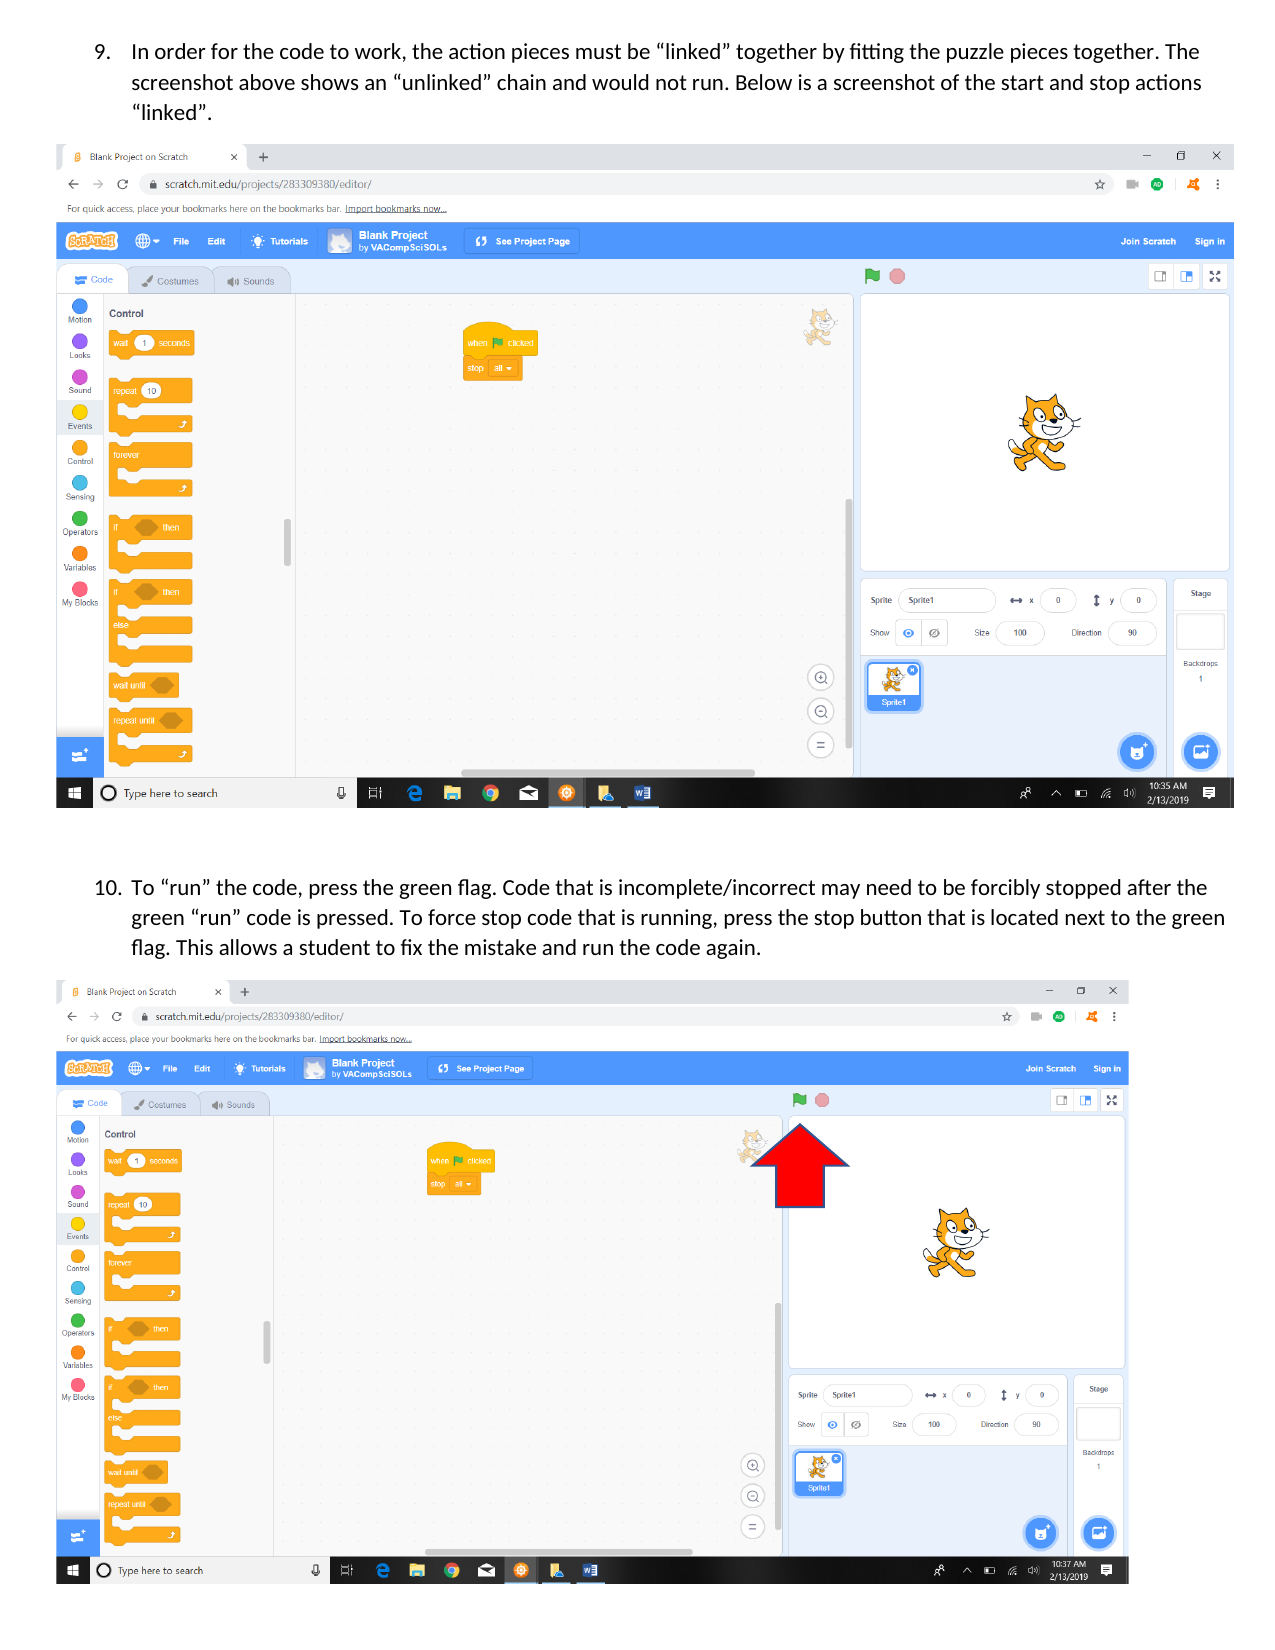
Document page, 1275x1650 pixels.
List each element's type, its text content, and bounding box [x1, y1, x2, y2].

picture [56, 980, 1129, 1584]
picture [56, 144, 1234, 808]
list In order for the code to work, the action pieces must be “linked” together by fitting the puzzle pieces together. The screenshot above shows an “unlinked” chain and would not run. Below is a screenshot of the start and stop actions “linked”. [94, 37, 1228, 126]
list To “run” the code, press the green flag. Code that is incomplete/incorrect may need to be forcibly stopped after the green “run” code is pressed. To force stop code that is running, press the stop button that is located next to the green flag. This allows a student to fix the mistake and run the code again. [94, 873, 1228, 961]
